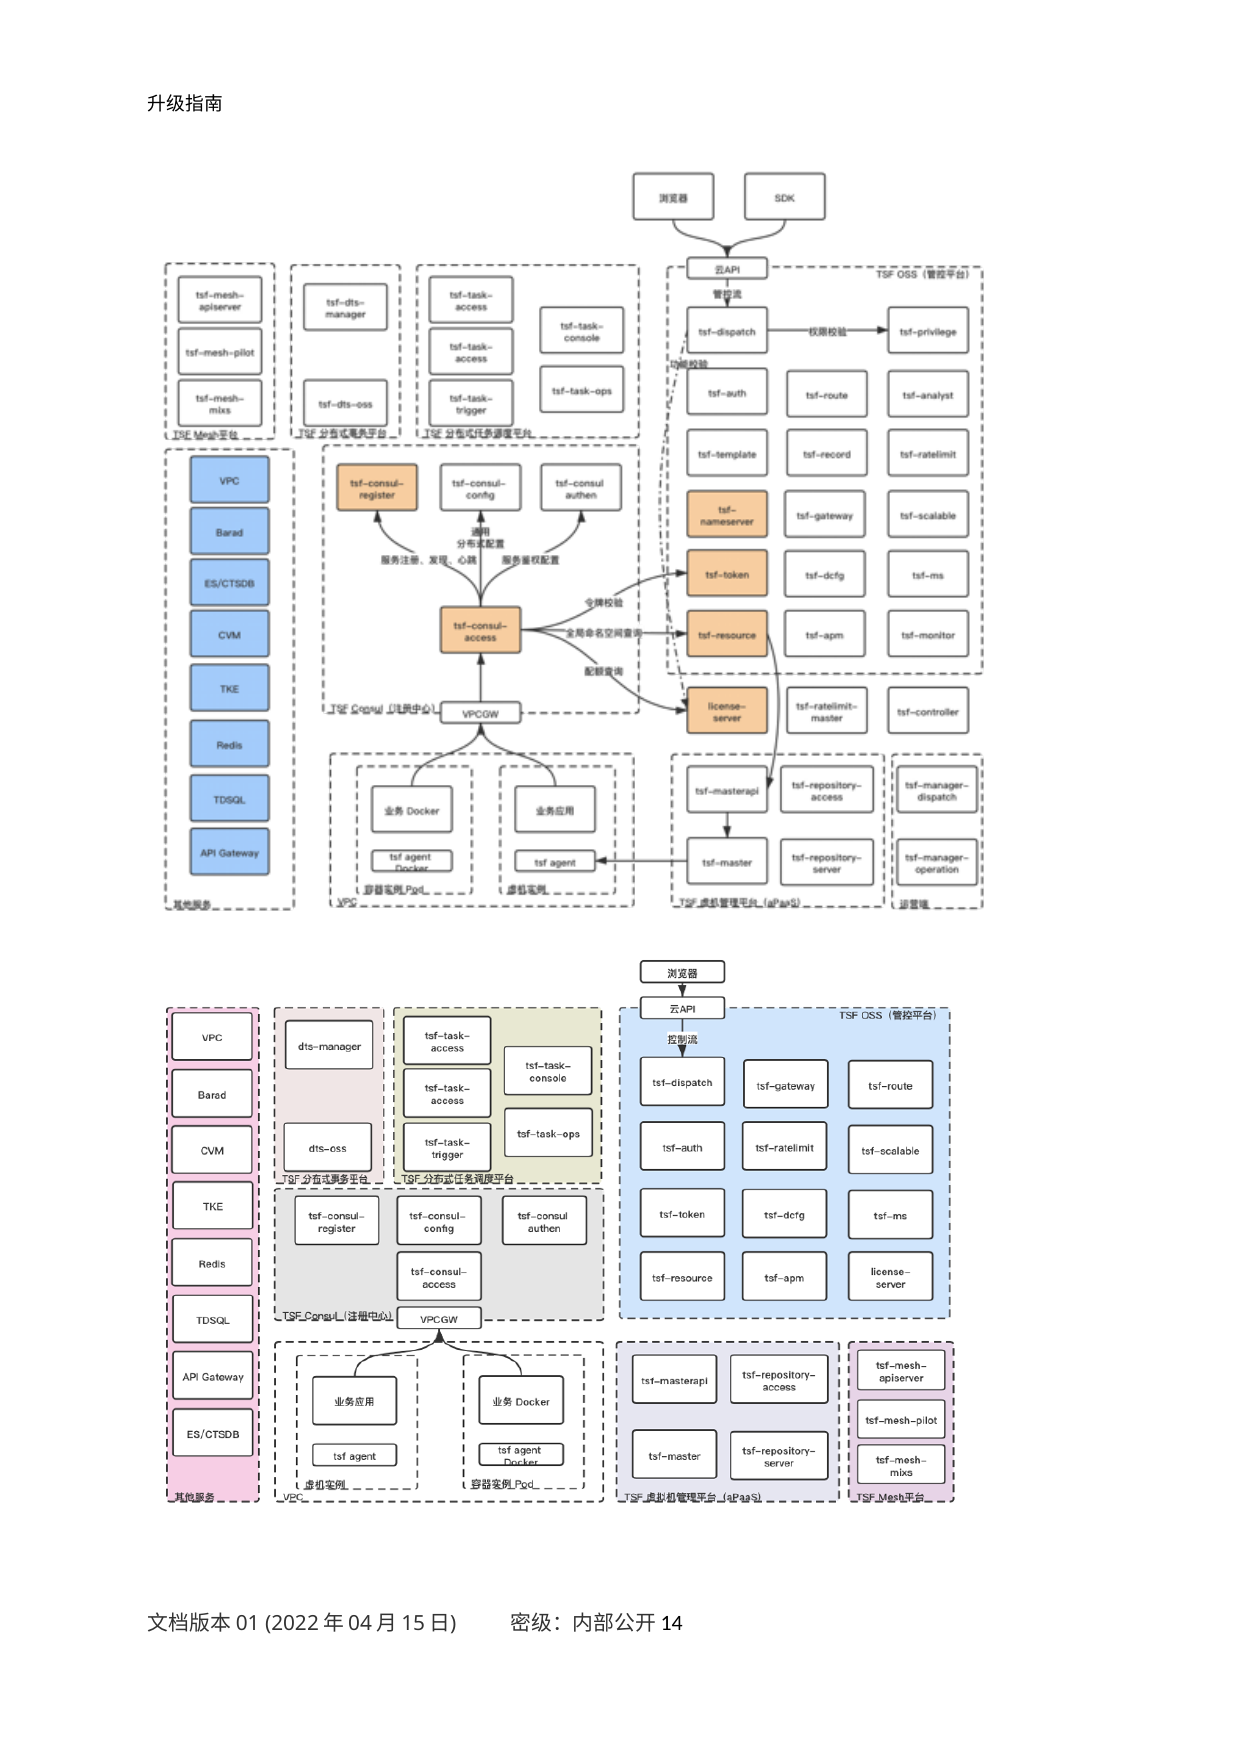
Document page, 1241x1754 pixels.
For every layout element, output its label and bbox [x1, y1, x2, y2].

picture [147, 156, 1001, 928]
picture [147, 942, 973, 1522]
